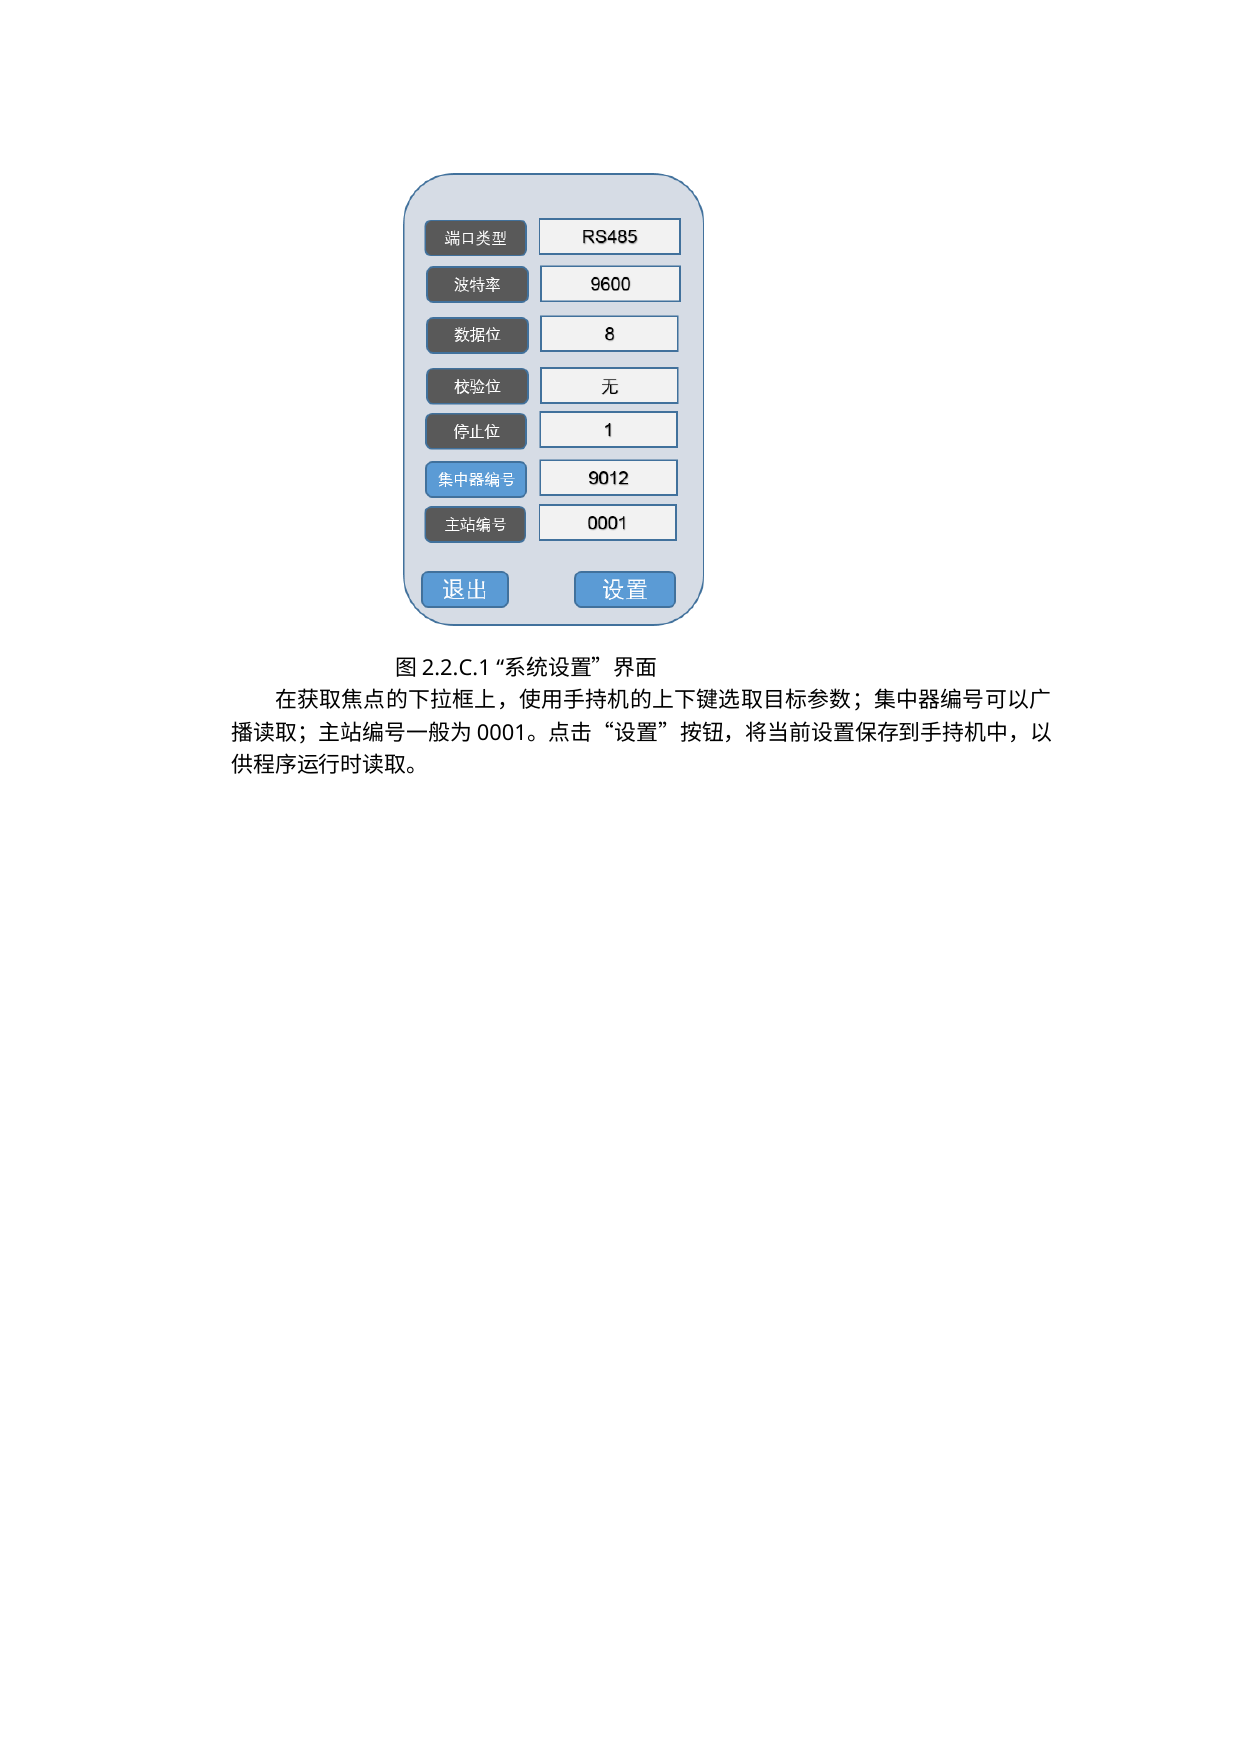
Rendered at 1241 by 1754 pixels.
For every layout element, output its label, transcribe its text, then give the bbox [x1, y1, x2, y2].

picture [395, 162, 713, 638]
text 在获取焦点的下拉框上，使用手持机的上下键选取目标参数；集中器编号可以广播读取；主站编号一般为0001。点击“设置”按钮，将当前设置保存到手持机中，以供程序运行时读取。 [231, 682, 1053, 779]
list 图2.2.C.1 “系统设置”界面 [231, 649, 1053, 682]
